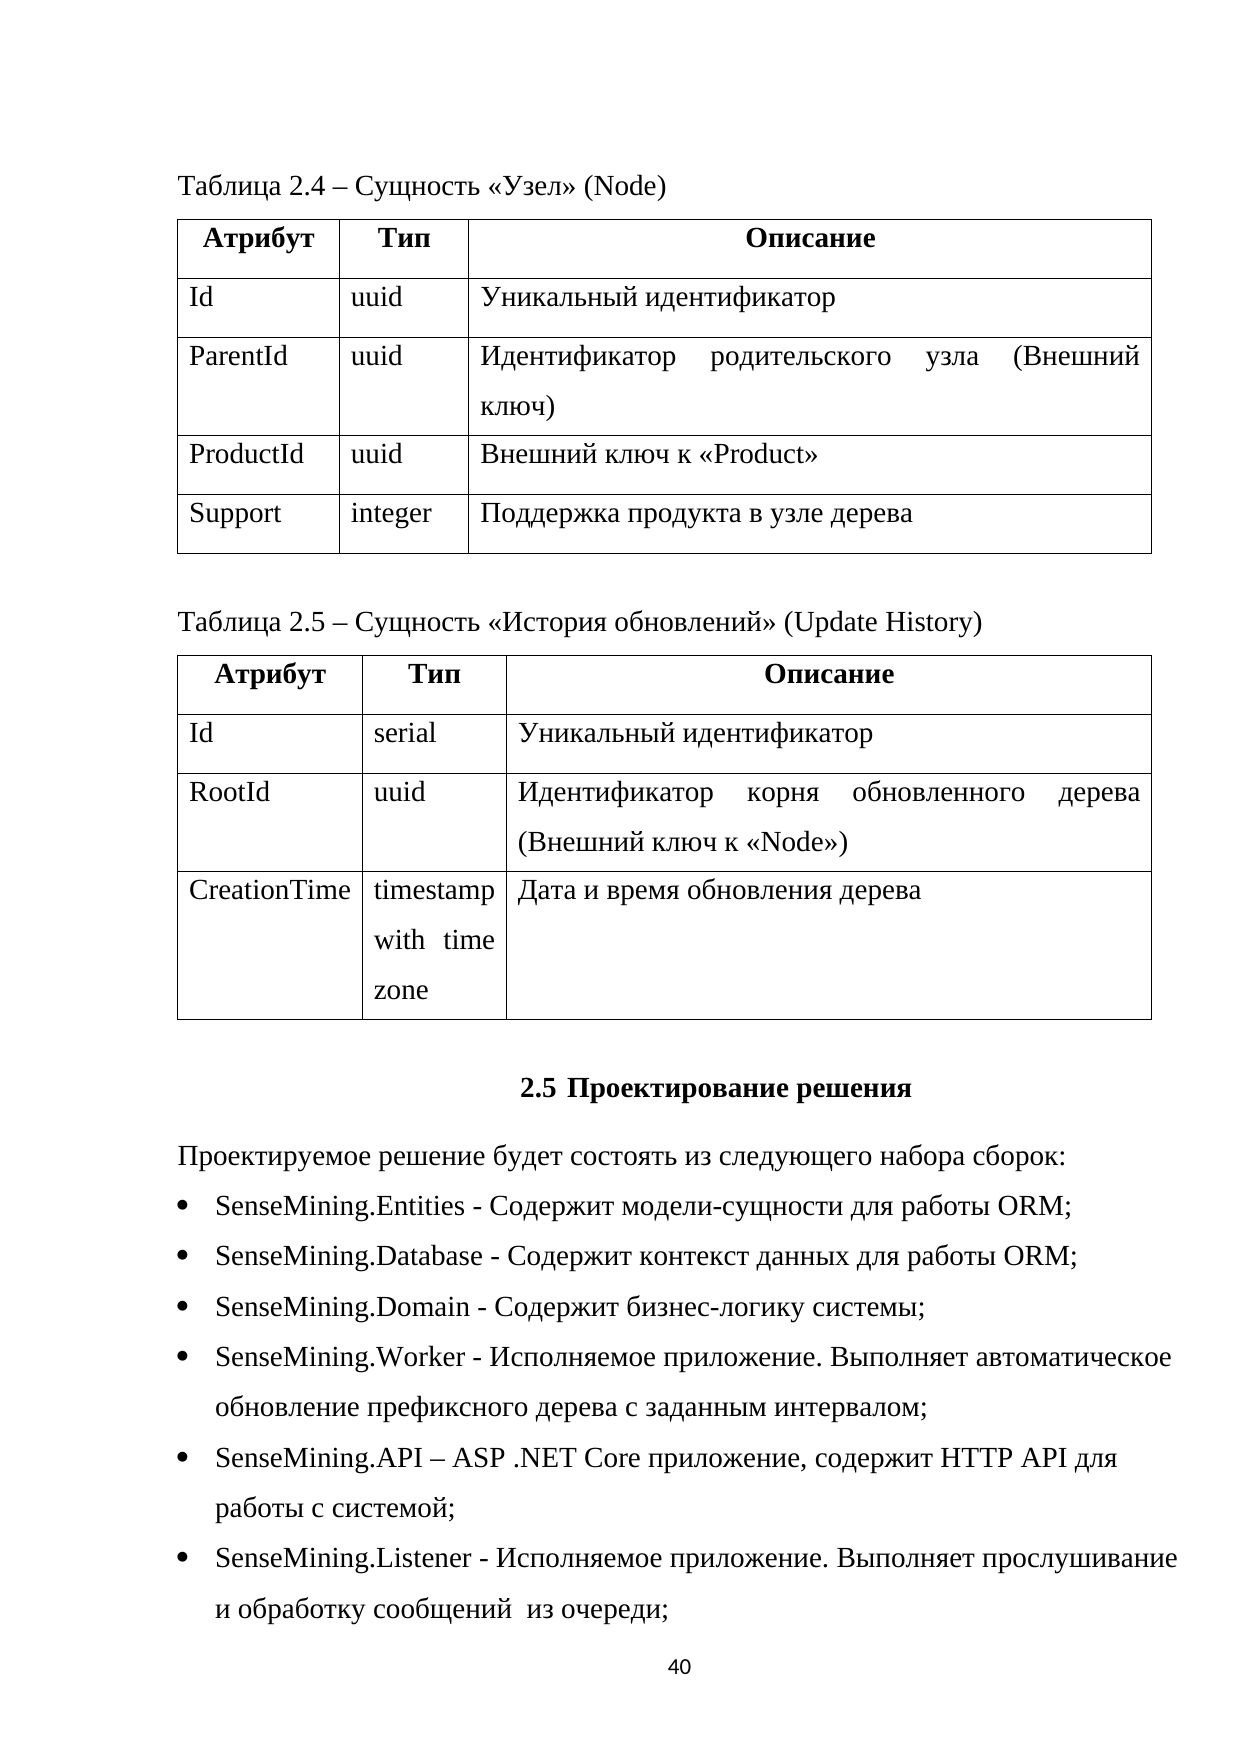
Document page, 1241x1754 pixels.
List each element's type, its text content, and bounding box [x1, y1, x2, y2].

table_cell timestamp with time zone [363, 872, 506, 1019]
table_cell Идентификатор корня обновленного дерева (Внешний ключ к «Node») [507, 774, 1151, 871]
table_cell Уникальный идентификатор [507, 715, 1151, 773]
table_header Описание [507, 656, 1151, 714]
table_cell uuid [340, 338, 468, 435]
list SenseMining.Worker - Исполняемое приложение. Выполняет автоматическое обновление префиксного дерева с заданным интервалом; [177, 1339, 1181, 1423]
table_cell uuid [363, 774, 506, 871]
table_cell CreationTime [178, 872, 362, 1019]
table_cell integer [340, 495, 468, 553]
table_header Атрибут [178, 656, 362, 714]
table_cell Внешний ключ к «Product» [469, 436, 1151, 494]
text Проектируемое решение будет состоять из следующего набора сборок: [177, 1138, 1181, 1171]
table_cell RootId [178, 774, 362, 871]
list SenseMining.API – ASP .NET Core приложение, содержит HTTP API для работы с системой; [177, 1440, 1181, 1524]
table_cell Уникальный идентификатор [469, 279, 1151, 337]
table_cell Support [178, 495, 339, 553]
table_cell uuid [340, 279, 468, 337]
table_cell Дата и время обновления дерева [507, 872, 1151, 1019]
table_cell ParentId [178, 338, 339, 435]
table_cell Id [178, 279, 339, 337]
table_cell uuid [340, 436, 468, 494]
text Таблица 2.5 – Сущность «История обновлений» (Update History) [177, 604, 1181, 638]
list SenseMining.Entities - Содержит модели-сущности для работы ORM; [177, 1188, 1181, 1222]
table_header Описание [469, 220, 1151, 278]
subtitle Проектирование решения [251, 1071, 1181, 1104]
table_cell serial [363, 715, 506, 773]
list SenseMining.Domain - Содержит бизнес-логику системы; [177, 1289, 1181, 1322]
table_cell Id [178, 715, 362, 773]
table_cell Идентификатор родительского узла (Внешний ключ) [469, 338, 1151, 435]
table_header Тип [363, 656, 506, 714]
table_header Тип [340, 220, 468, 278]
text Таблица 2.4 – Сущность «Узел» (Node) [177, 168, 1181, 202]
table_header Атрибут [178, 220, 339, 278]
list SenseMining.Listener - Исполняемое приложение. Выполняет прослушивание и обработку сообщений из очереди; [177, 1541, 1181, 1624]
list SenseMining.Database - Содержит контекст данных для работы ORM; [177, 1238, 1181, 1272]
table_cell Поддержка продукта в узле дерева [469, 495, 1151, 553]
table_cell ProductId [178, 436, 339, 494]
